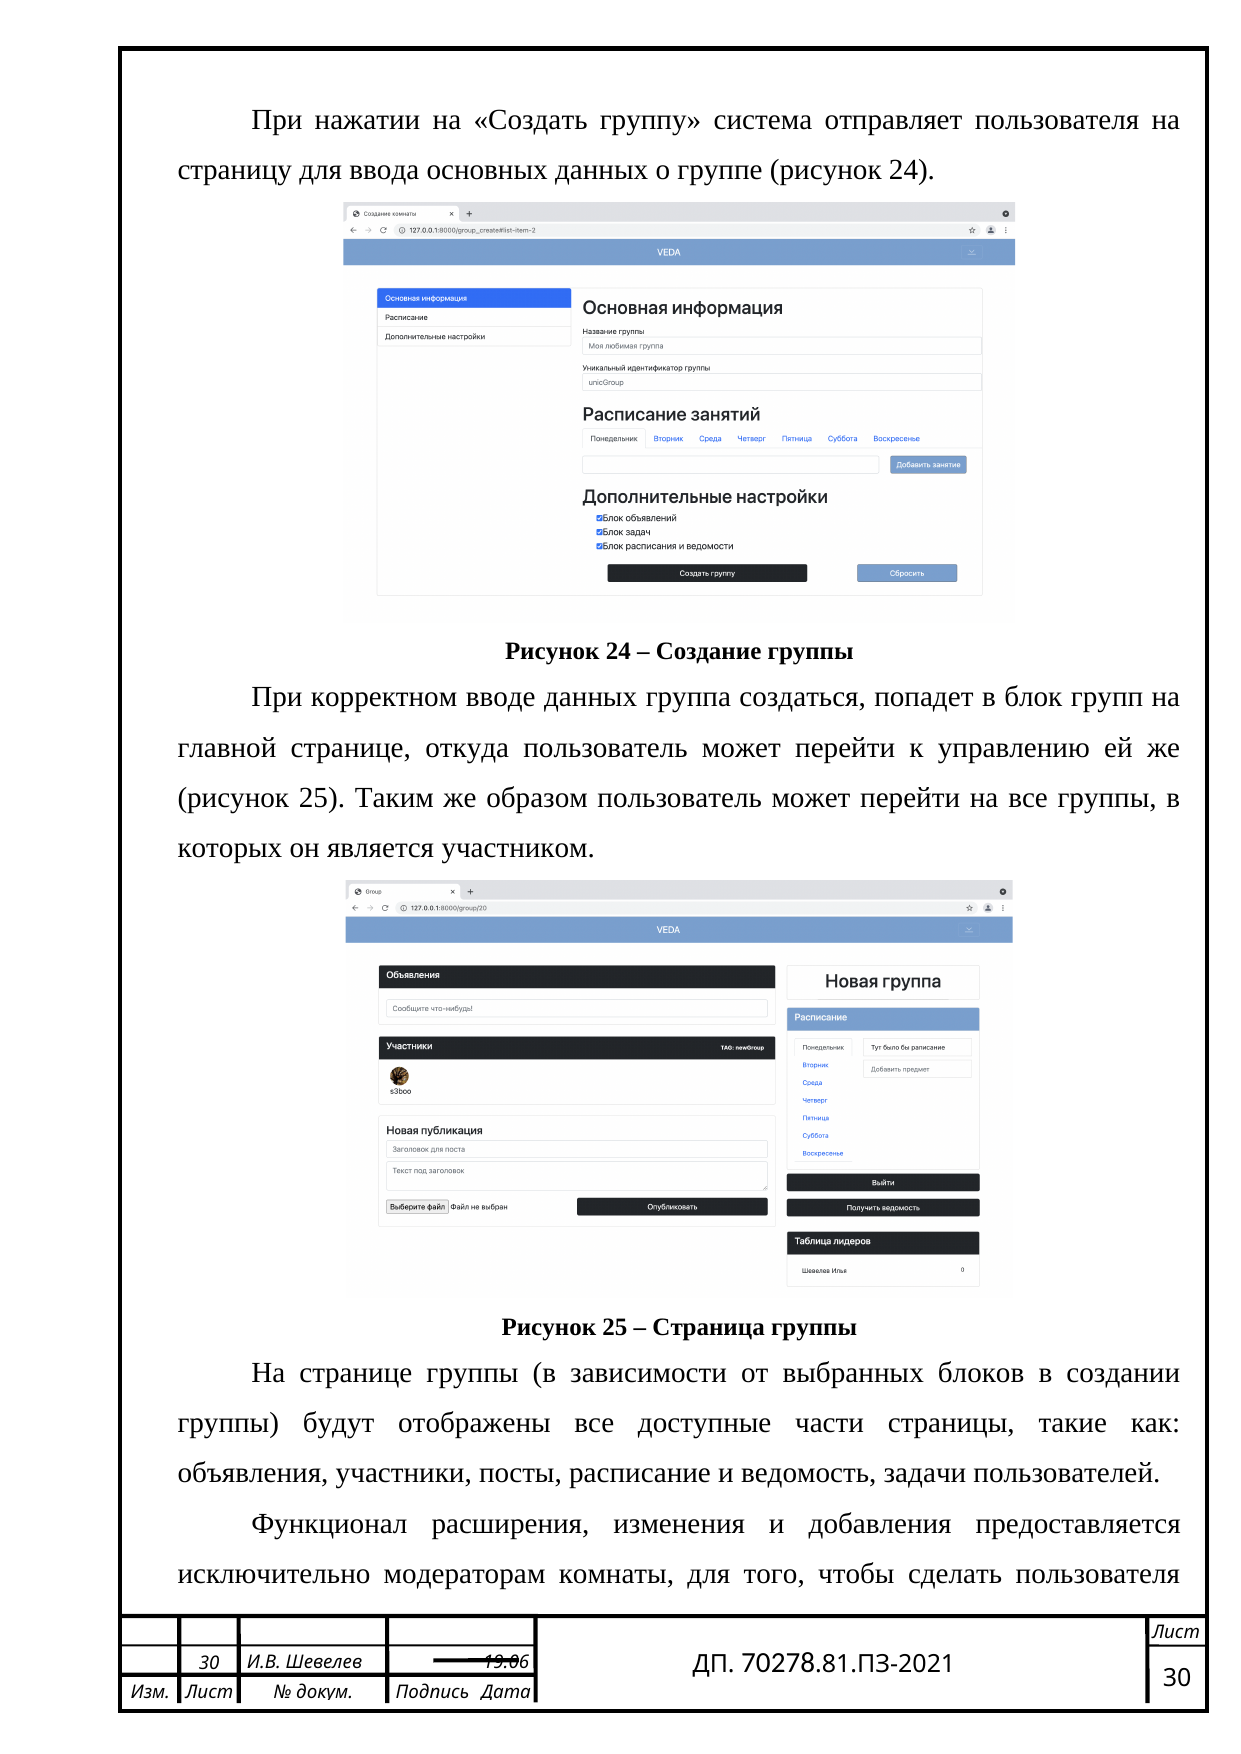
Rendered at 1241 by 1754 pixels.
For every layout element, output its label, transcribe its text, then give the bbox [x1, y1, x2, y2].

text Рисунок 25 – Страница группы [177, 1312, 1181, 1341]
text На странице группы (в зависимости от выбранных блоков в создании группы) будут отображены все доступные части страницы, такие как: объявления, участники, посты, расписание и ведомость, задачи пользователей. [177, 1355, 1181, 1489]
text При корректном вводе данных группа создаться, попадет в блок групп на главной странице, откуда пользователь может перейти к управлению ей же (рисунок 25). Таким же образом пользователь может перейти на все группы, в которых он является участником. [177, 679, 1181, 864]
text При нажатии на «Создать группу» система отправляет пользователя на страницу для ввода основных данных о группе (рисунок 24). [177, 102, 1181, 186]
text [177, 1506, 1181, 1590]
picture [345, 880, 1013, 1298]
text Рисунок 24 – Создание группы [177, 636, 1181, 665]
picture [343, 202, 1016, 623]
